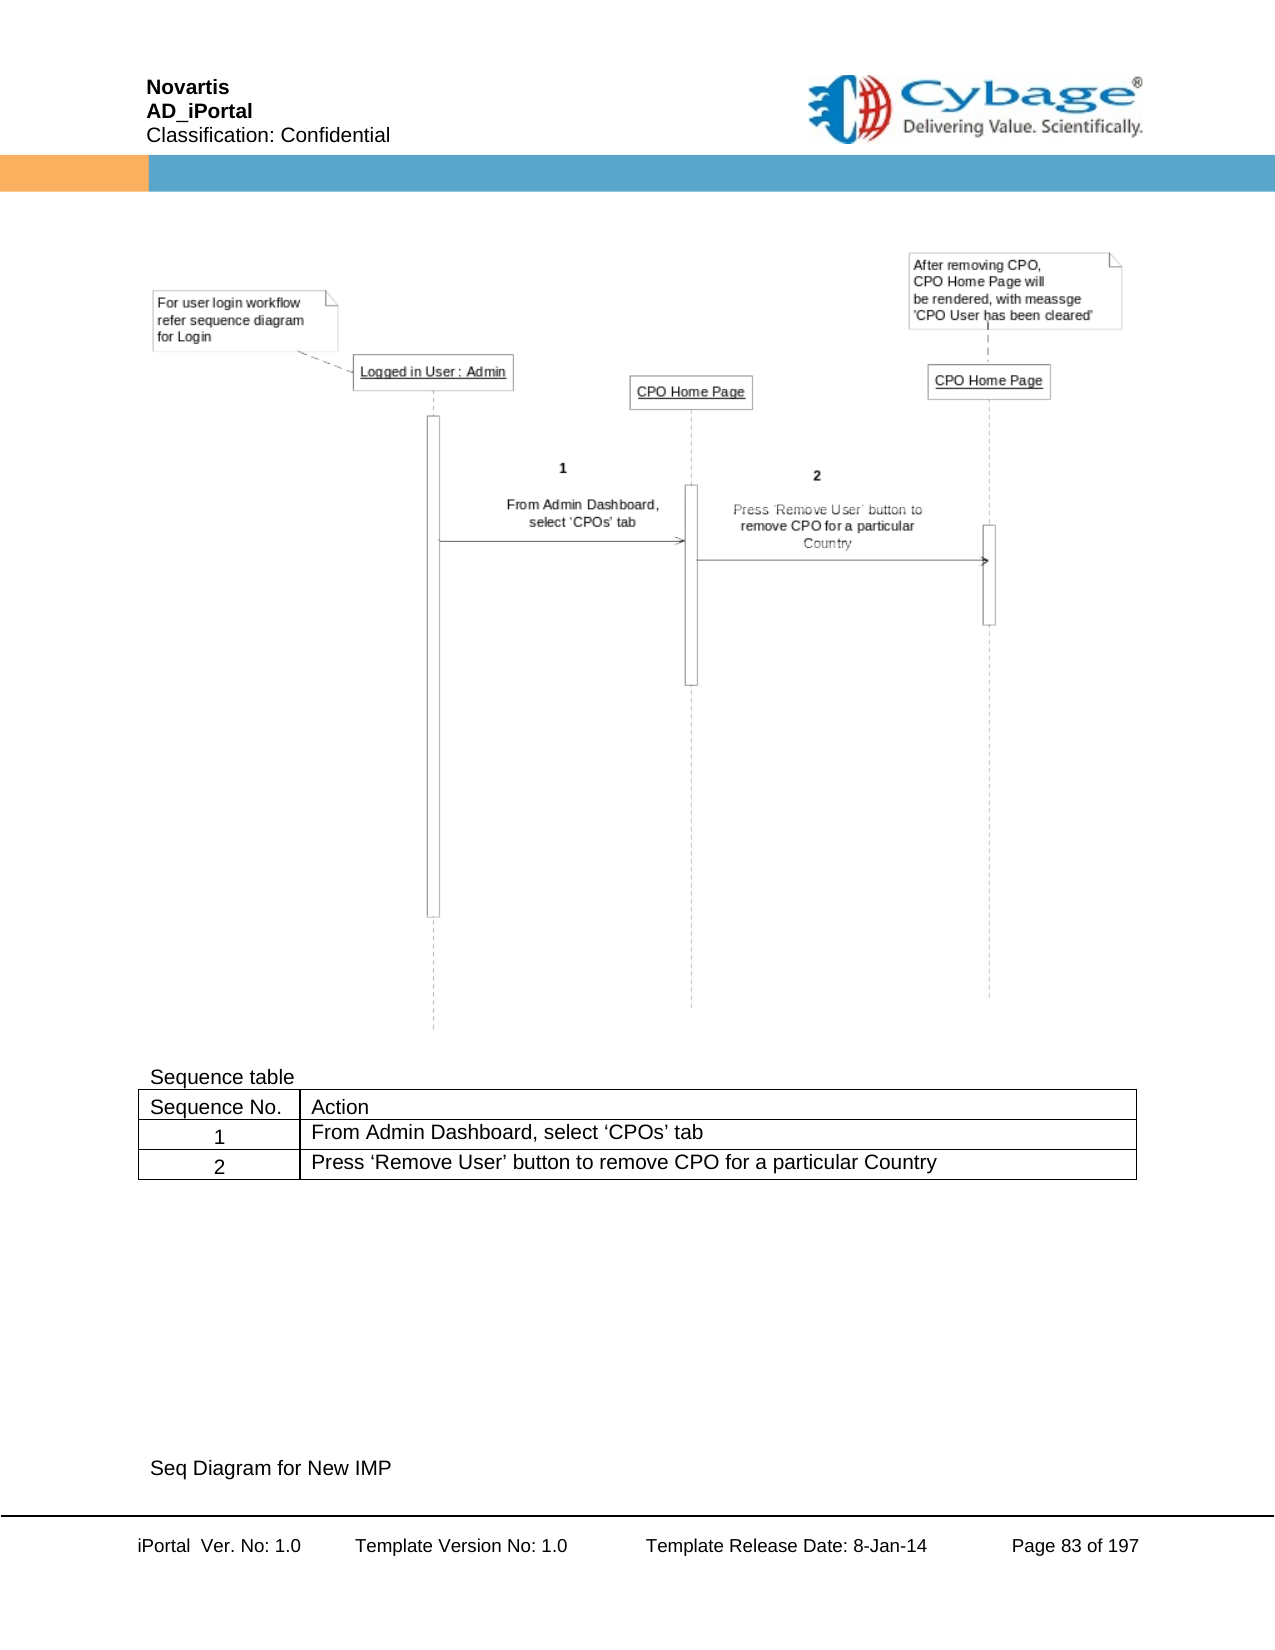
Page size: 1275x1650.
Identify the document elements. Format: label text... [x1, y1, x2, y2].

table_cell From Admin Dashboard, select ‘CPOs’ tab [301, 1120, 1136, 1149]
table_cell 2 [139, 1150, 299, 1179]
table_header Sequence No. [139, 1090, 299, 1119]
table_header Action [301, 1090, 1136, 1119]
picture [808, 75, 1143, 144]
table_cell Press ‘Remove User’ button to remove CPO for a particular Country [301, 1150, 1136, 1179]
text Seq Diagram for New IMP [150, 1451, 1125, 1480]
table_cell 1 [139, 1120, 299, 1149]
text Sequence table [150, 1059, 1125, 1088]
